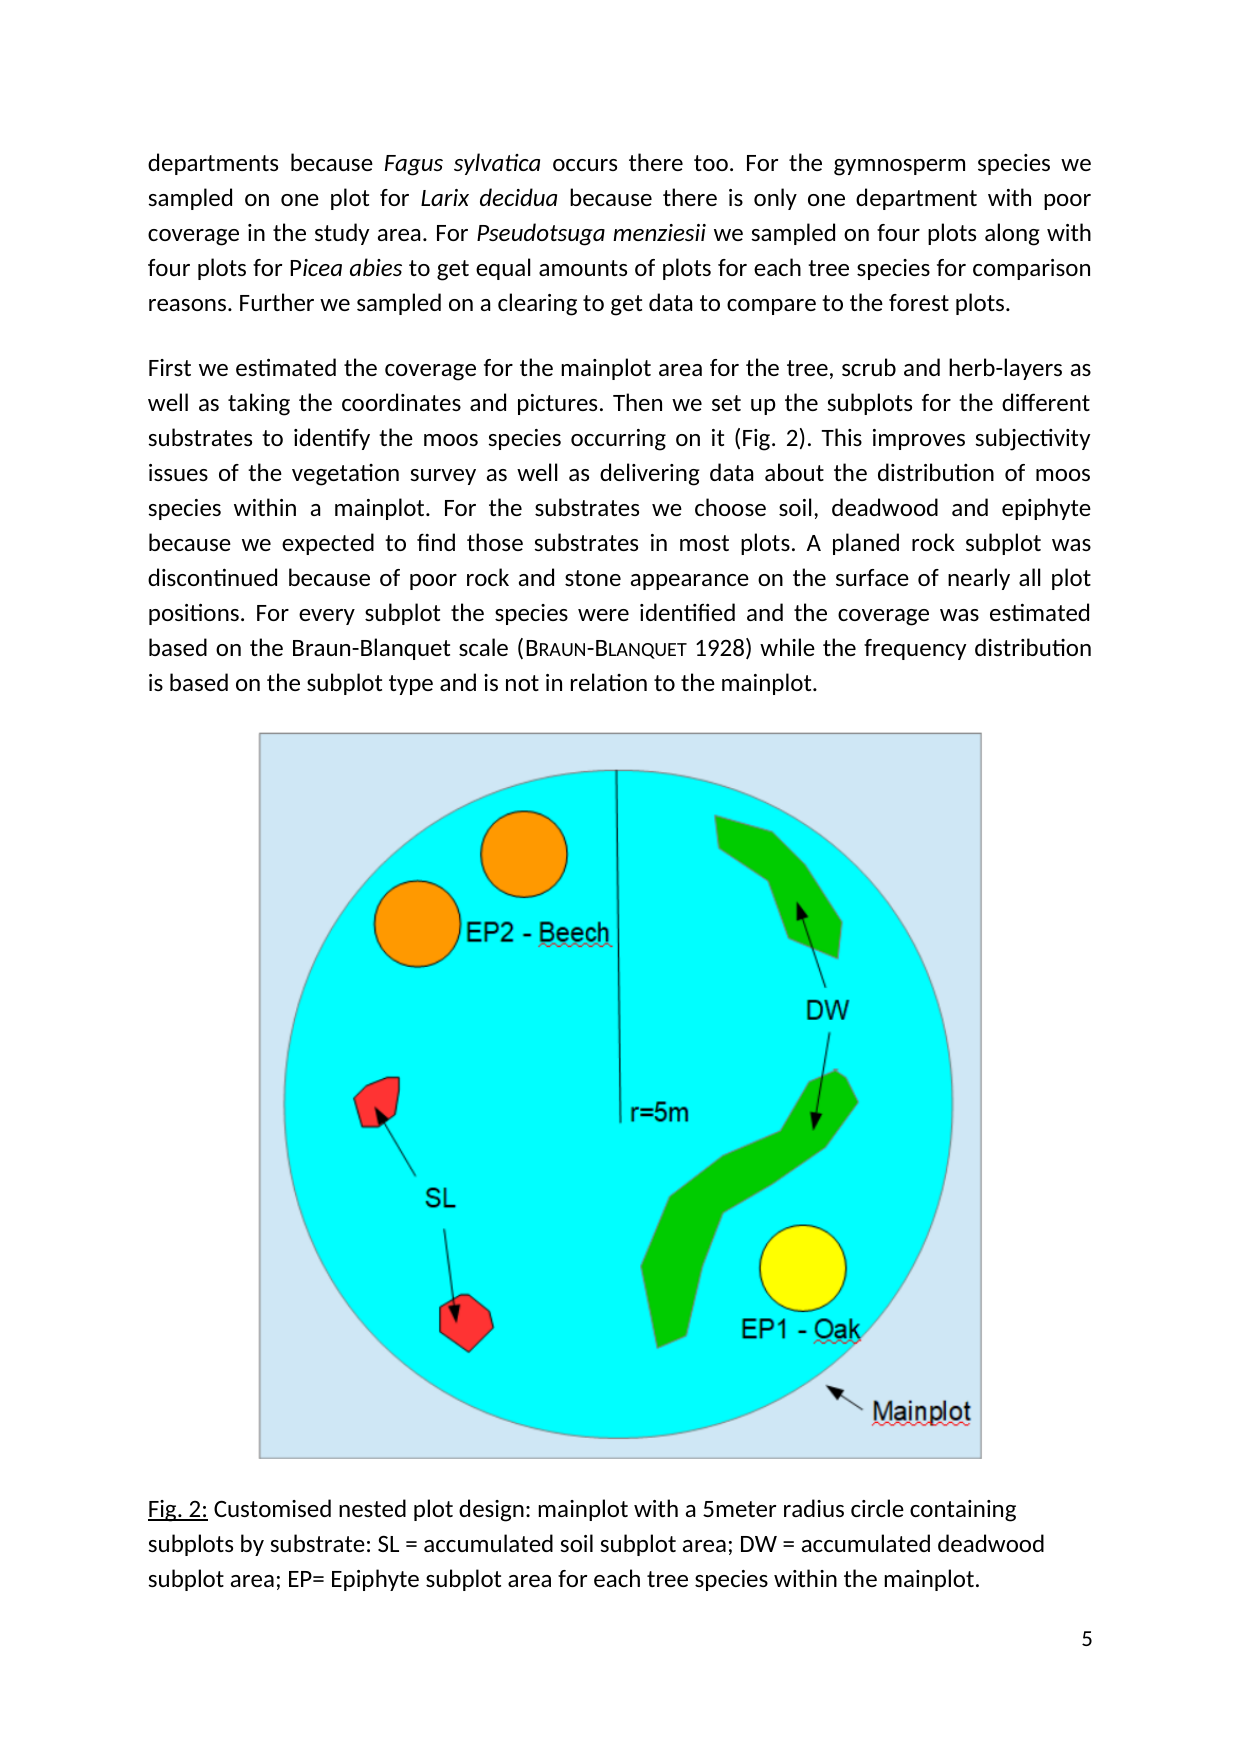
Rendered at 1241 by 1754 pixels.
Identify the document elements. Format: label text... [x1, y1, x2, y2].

text First we estimated the coverage for the mainplot area for the tree, scrub and herb-layers as well as taking the coordinates and pictures. Then we set up the subplots for the different substrates to identify the moos species occurring on it (Fig. 2). This improves subjectivity issues of the vegetation survey as well as delivering data about the distribution of moos species within a mainplot. For the substrates we choose soil, deadwood and epiphyte because we expected to find those substrates in most plots. A planed rock subplot was discontinued because of poor rock and stone appearance on the surface of nearly all plot positions. For every subplot the species were identified and the coverage was estimated based on the Braun-Blanquet scale (Braun-Blanquet 1928) while the frequency distribution is based on the subplot type and is not in relation to the mainplot. [148, 353, 1093, 698]
picture [258, 732, 983, 1459]
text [148, 148, 1093, 318]
text Fig. 2: Customised nested plot design: mainplot with a 5meter radius circle containing subplots by substrate: SL = accumulated soil subplot area; DW = accumulated deadwood subplot area; EP= Epiphyte subplot area for each tree species within the mainplot. [148, 1493, 1093, 1594]
